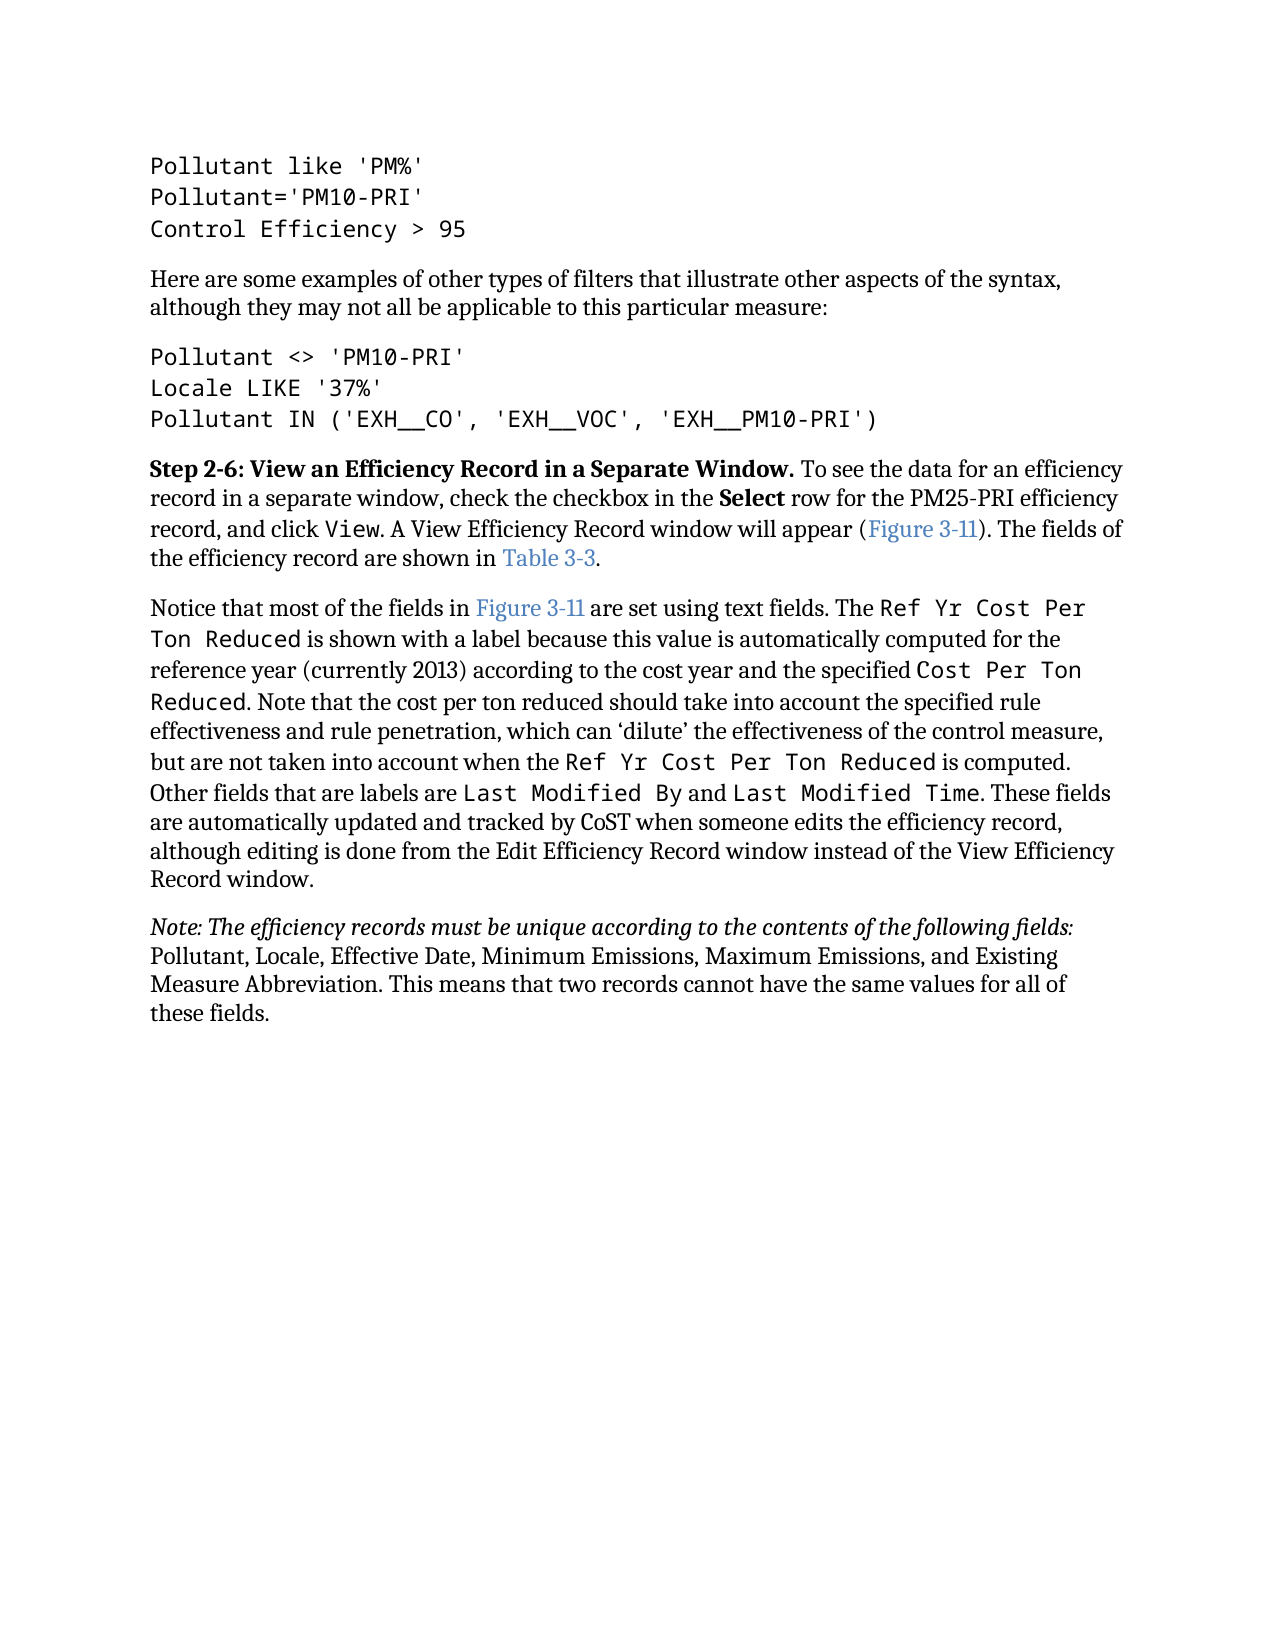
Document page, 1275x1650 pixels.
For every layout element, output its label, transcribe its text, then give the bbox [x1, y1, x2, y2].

text Step 2-6: View an Efficiency Record in a Separate Window. To see the data for an efficiency record in a separate window, check the checkbox in the Select row for the PM25-PRI efficiency record, and click View. A View Efficiency Record window will appear (Figure 3-11). The fields of the efficiency record are shown in Table 3-3. [150, 455, 1125, 573]
text Note: The efficiency records must be unique according to the contents of the following fields: Pollutant, Locale, Effective Date, Minimum Emissions, Maximum Emissions, and Existing Measure Abbreviation. This means that two records cannot have the same values for all of these fields. [150, 913, 1125, 1028]
text Pollutant <> 'PM10-PRI' Locale LIKE '37%' Pollutant IN ('EXH__CO', 'EXH__VOC', 'EXH__PM10-PRI') [150, 341, 1125, 434]
text Pollutant like 'PM%' Pollutant='PM10-PRI' Control Efficiency > 95 [150, 150, 1125, 244]
text Here are some examples of other types of filters that illustrate other aspects of the syntax, although they may not all be applicable to this particular measure: [150, 264, 1125, 322]
text Notice that most of the fields in Figure 3-11 are set using text fields. The Ref Yr Cost Per Ton Reduced is shown with a label because this value is automatically computed for the reference year (currently 2013) according to the cost year and the specified Cost Per Ton Reduced. Note that the cost per ton reduced should take into account the specified rule effectiveness and rule penetration, which can ‘dilute’ the effectiveness of the control measure, but are not taken into account when the Ref Yr Cost Per Ton Reduced is computed. Other fields that are labels are Last Modified By and Last Modified Time. These fields are automatically updated and tracked by CoST when someone edits the efficiency record, although editing is done from the Edit Efficiency Record window instead of the View Efficiency Record window. [150, 592, 1125, 894]
